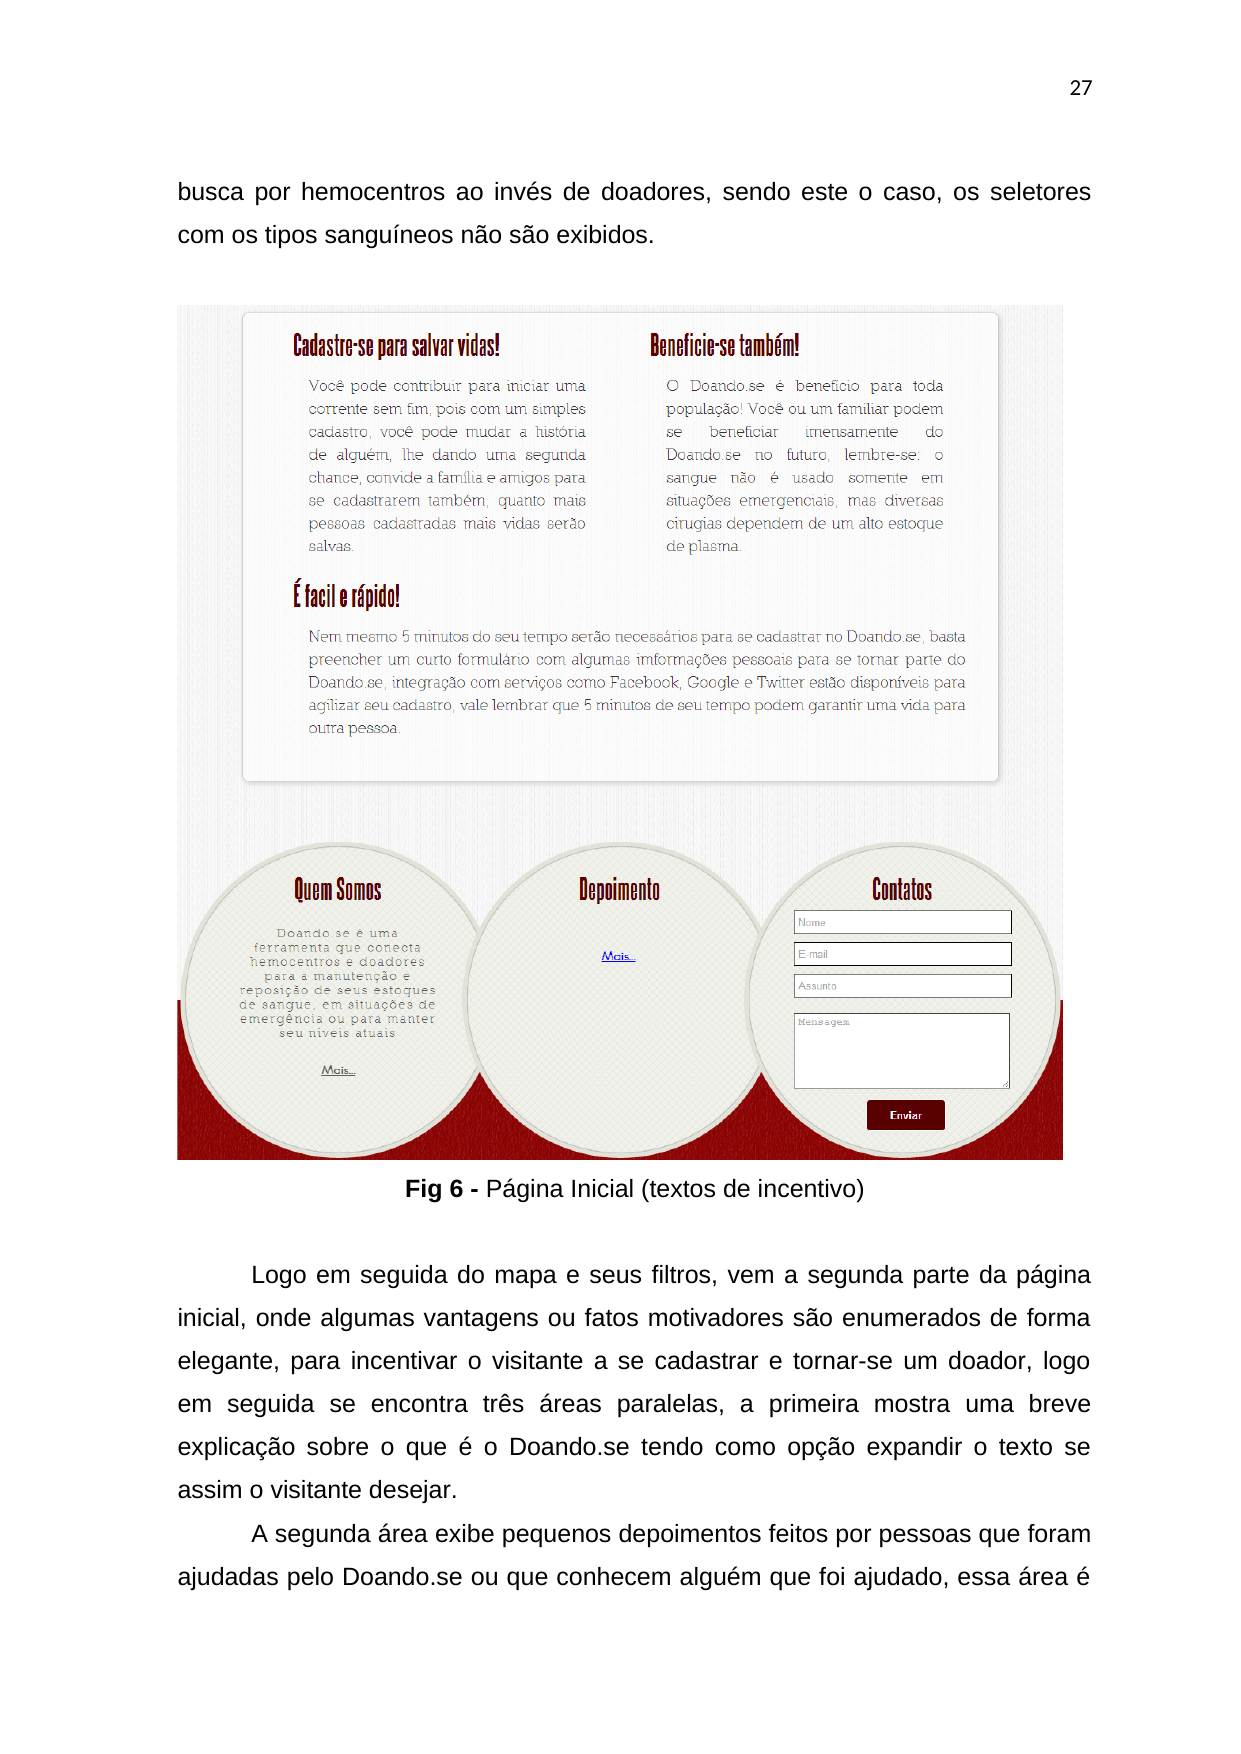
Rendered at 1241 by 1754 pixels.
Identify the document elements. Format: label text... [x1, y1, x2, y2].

picture [177, 305, 1063, 1160]
text Fig 6 - Página Inicial (textos de incentivo) [177, 1174, 1092, 1202]
text Logo em seguida do mapa e seus filtros, vem a segunda parte da página inicial, onde algumas vantagens ou fatos motivadores são enumerados de forma elegante, para incentivar o visitante a se cadastrar e tornar-se um doador, logo em seguida se encontra três áreas paralelas, a primeira mostra uma breve explicação sobre o que é o Doando.se tendo como opção expandir o texto se assim o visitante desejar. [177, 1260, 1092, 1504]
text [177, 1519, 1092, 1591]
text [177, 177, 1092, 249]
